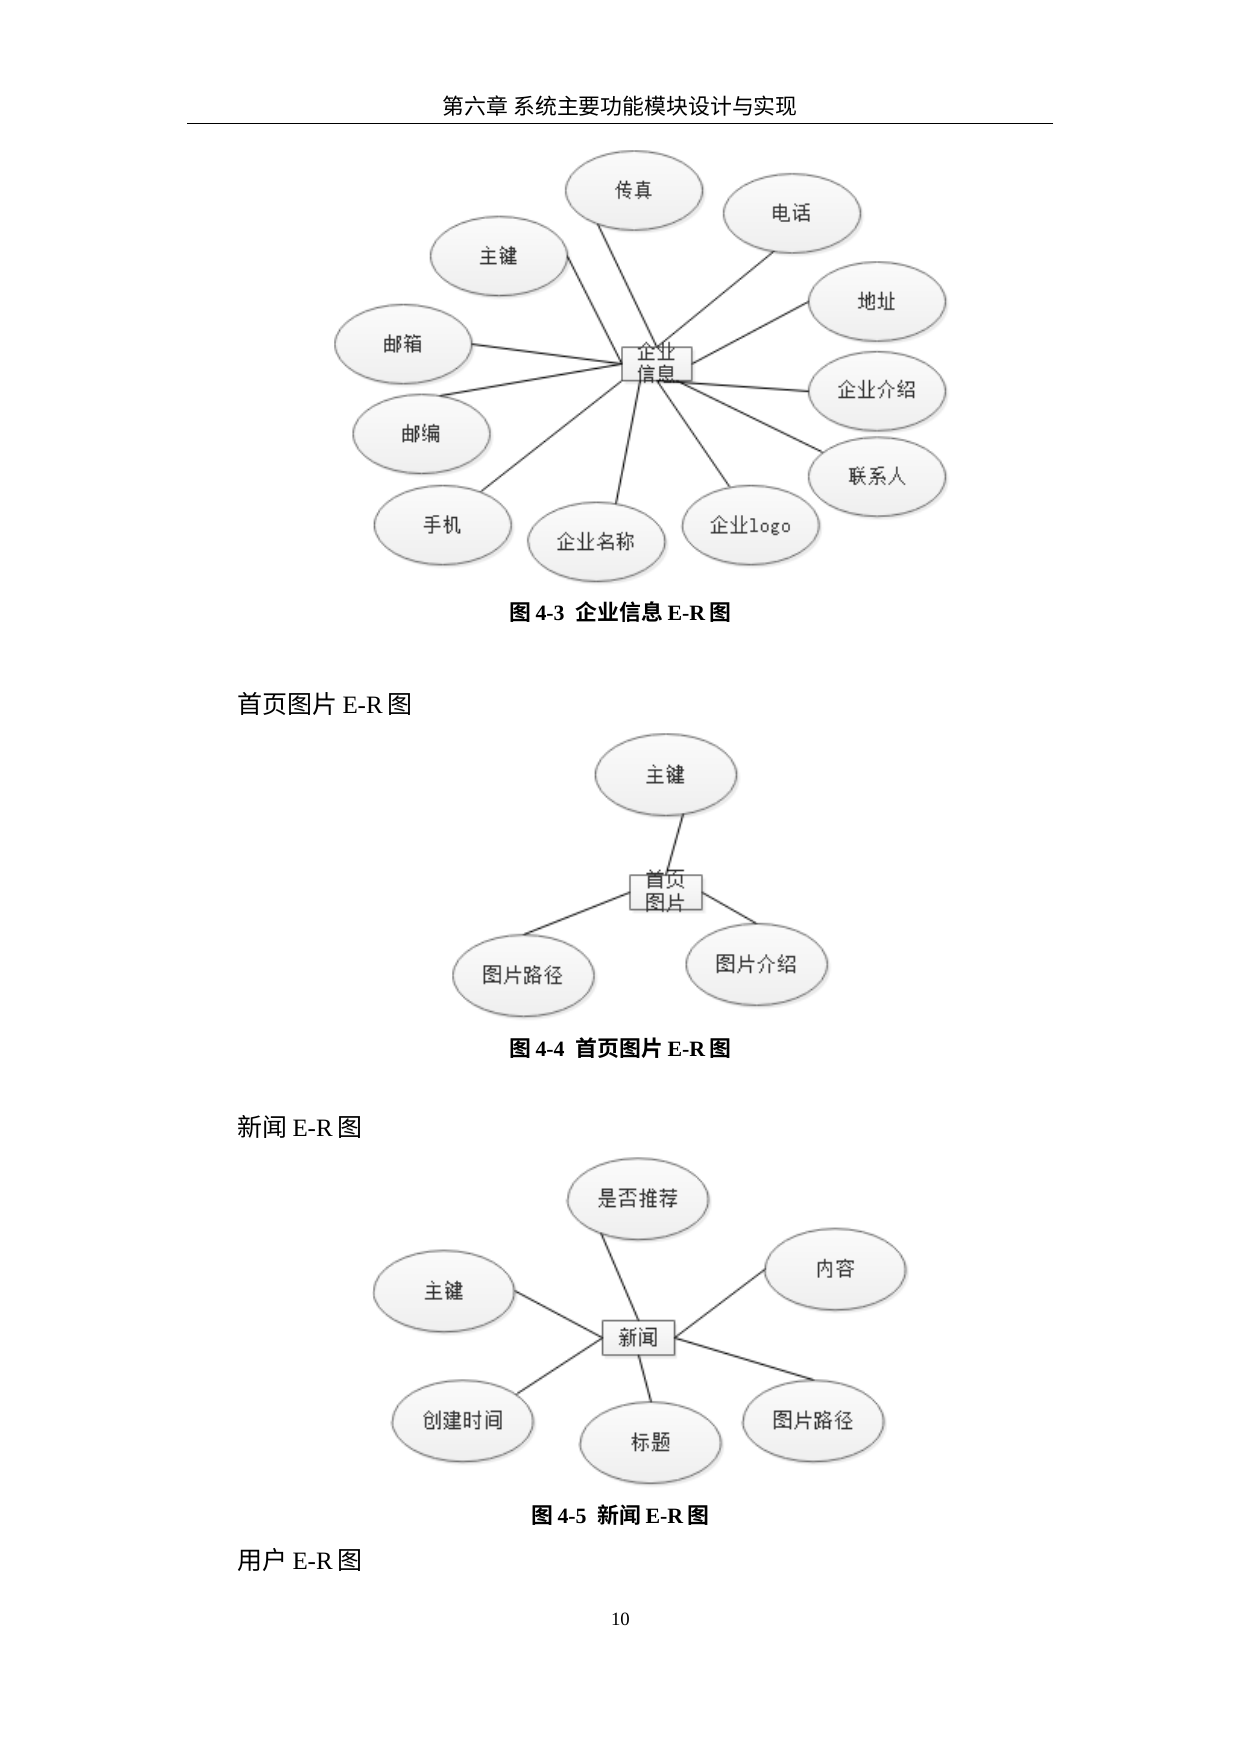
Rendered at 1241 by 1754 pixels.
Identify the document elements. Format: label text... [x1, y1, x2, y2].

text 图4-3 企业信息E-R图 [187, 595, 1053, 627]
text 图4-5 新闻E-R图 [187, 1498, 1053, 1529]
picture [333, 150, 951, 587]
text 图4-4 首页图片E-R图 [187, 1031, 1053, 1062]
text 新闻E-R图 [187, 1107, 1053, 1144]
text 用户E-R图 [187, 1541, 1053, 1577]
picture [372, 1156, 912, 1489]
picture [451, 732, 833, 1022]
text 首页图片E-R图 [187, 684, 1053, 720]
